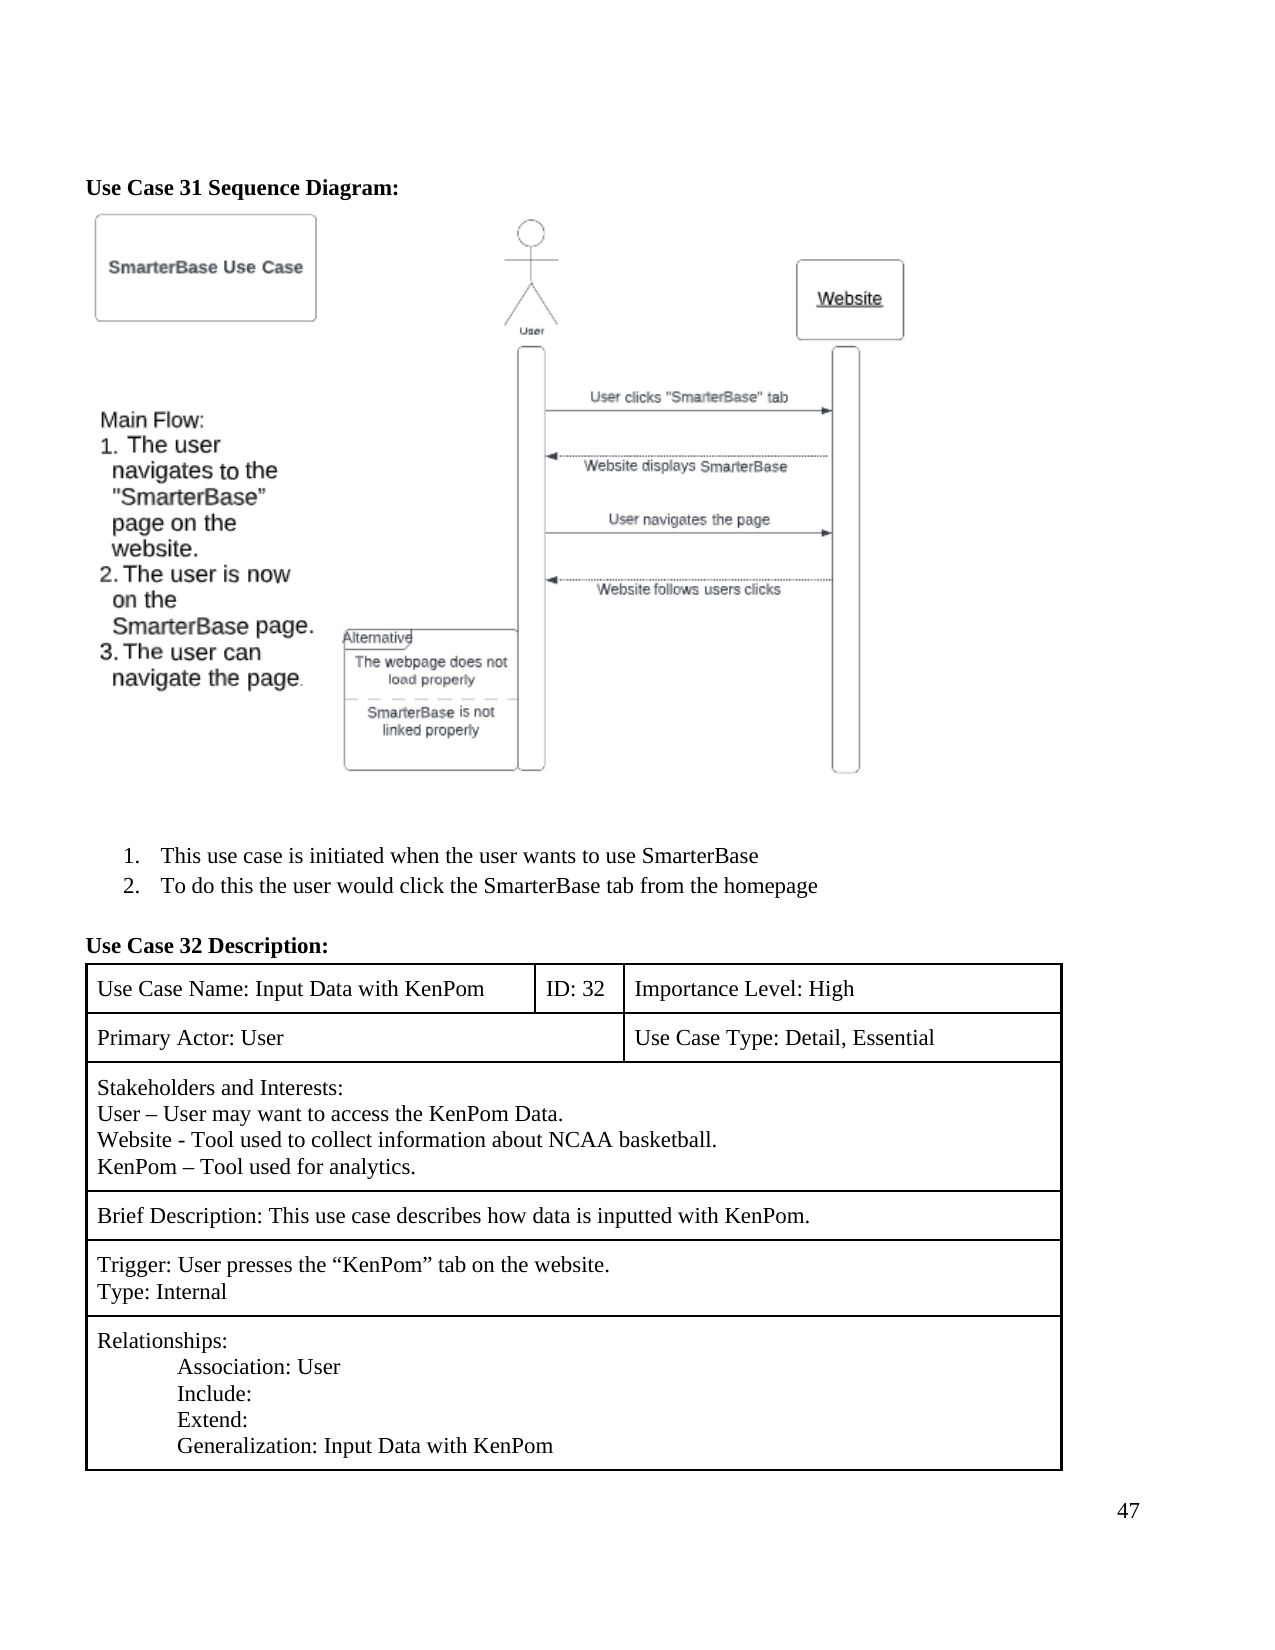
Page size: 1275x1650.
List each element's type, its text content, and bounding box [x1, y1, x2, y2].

picture [85, 204, 950, 838]
text Use Case 32 Description: [85, 932, 1139, 959]
table_header Use Case Name: Input Data with KenPom [88, 965, 534, 1012]
text Use Case 31 Sequence Diagram: [85, 174, 1139, 200]
table_cell Primary Actor: User [88, 1014, 623, 1061]
table_cell Relationships: Association: User Include: Extend: Generalization: Input Data with KenPom [88, 1317, 1060, 1469]
list To do this the user would click the SmarterBase tab from the homepage [123, 872, 1139, 898]
table_cell Trigger: User presses the “KenPom” tab on the website. Type: Internal [88, 1241, 1060, 1314]
list This use case is initiated when the user wants to use SmarterBase [123, 842, 1139, 868]
table_cell Stakeholders and Interests: User – User may want to access the KenPom Data. Website - Tool used to collect information about NCAA basketball. KenPom – Tool used for analytics. [88, 1063, 1060, 1189]
table_cell Brief Description: This use case describes how data is inputted with KenPom. [88, 1192, 1060, 1239]
table_header Importance Level: High [625, 965, 1060, 1012]
table_cell Use Case Type: Detail, Essential [625, 1014, 1060, 1061]
table_header ID: 32 [536, 965, 623, 1012]
